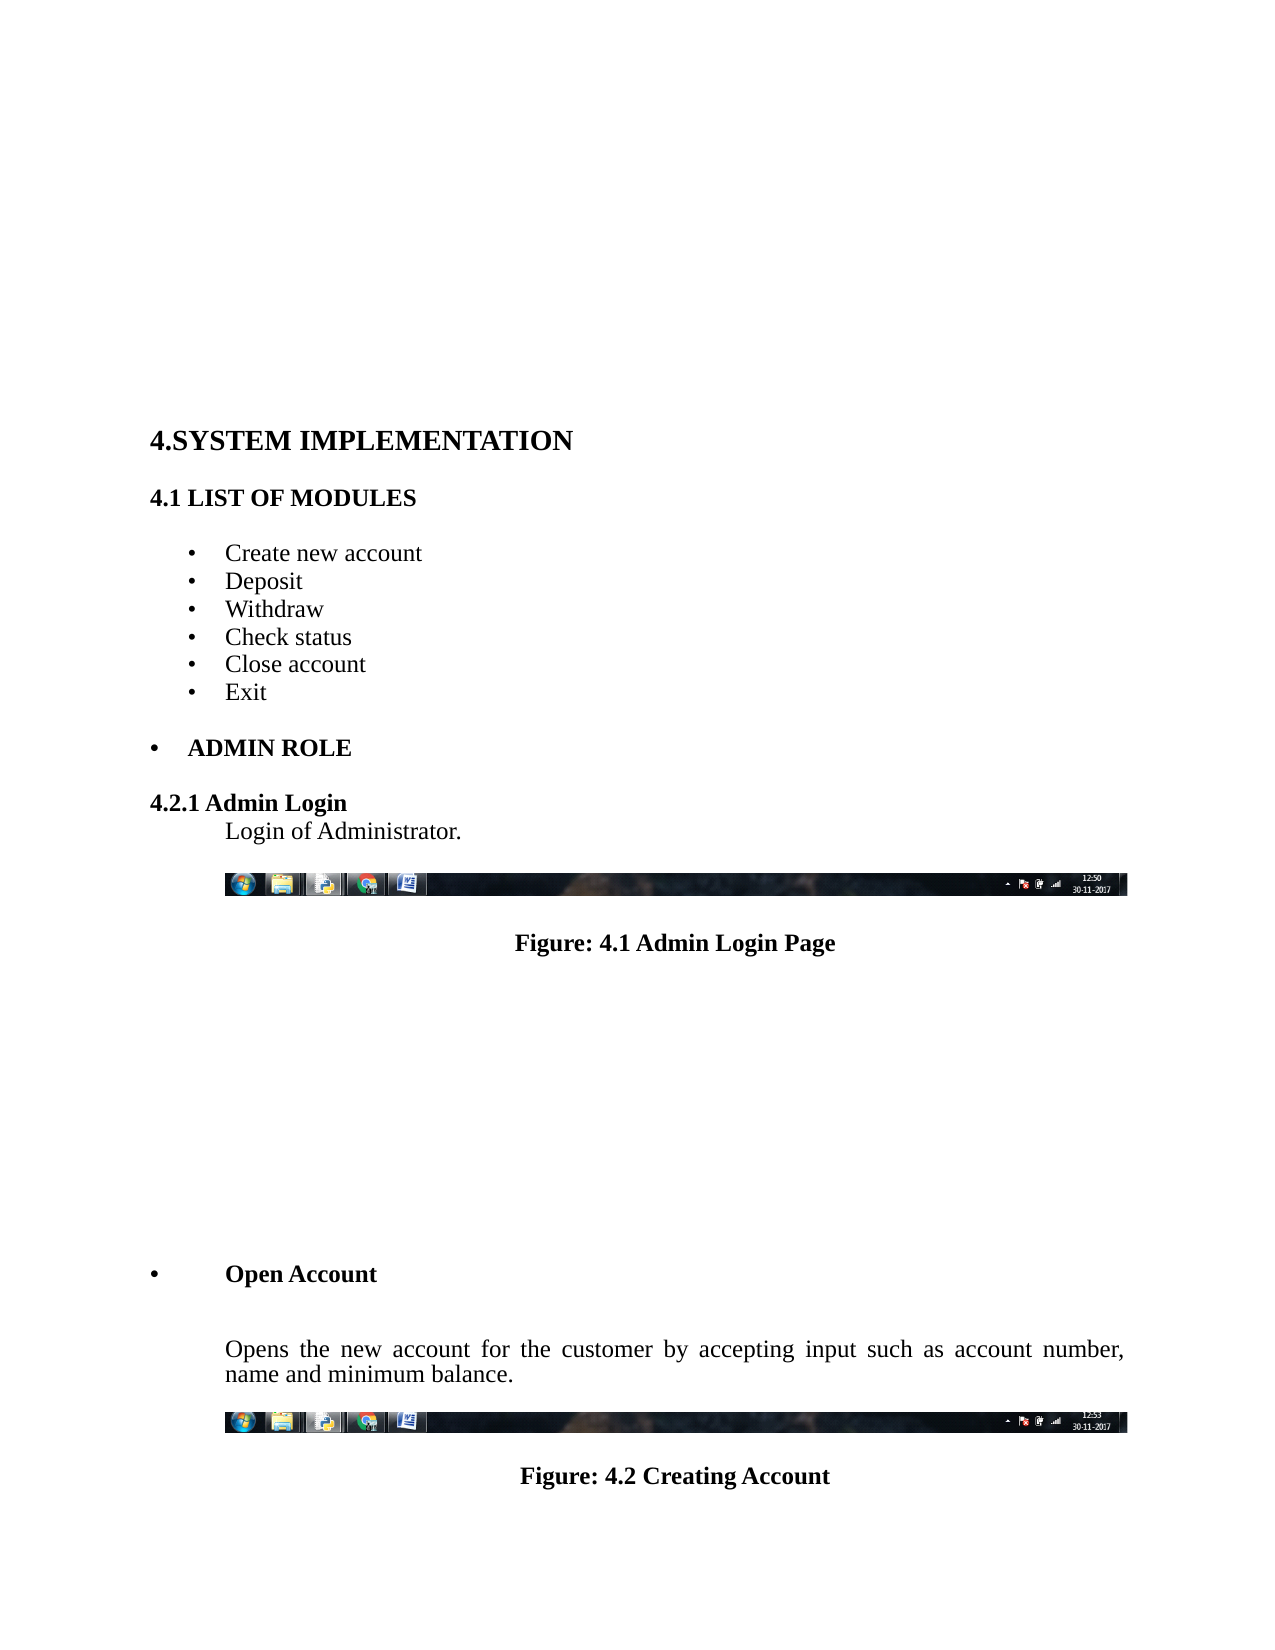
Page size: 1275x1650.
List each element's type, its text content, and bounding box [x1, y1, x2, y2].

list Withdraw [187, 595, 1125, 623]
text Opens the new account for the customer by accepting input such as account number, name and minimum balance. [225, 1337, 1125, 1387]
text Figure: 4.1 Admin Login Page [225, 929, 1125, 957]
list Deposit [187, 567, 1125, 595]
list Exit [187, 678, 1125, 706]
list Create new account [187, 539, 1125, 567]
text 4.2.1 Admin Login [150, 790, 1125, 817]
text Figure: 4.2 Creating Account [225, 1462, 1125, 1490]
text 4.SYSTEM IMPLEMENTATION [150, 428, 1125, 456]
text Login of Administrator. [225, 817, 1125, 845]
text 4.1 LIST OF MODULES [150, 484, 1125, 512]
list ADMIN ROLE [150, 734, 1125, 762]
list Close account [187, 651, 1125, 678]
list Open Account [150, 1262, 1125, 1287]
list Check status [187, 623, 1125, 651]
